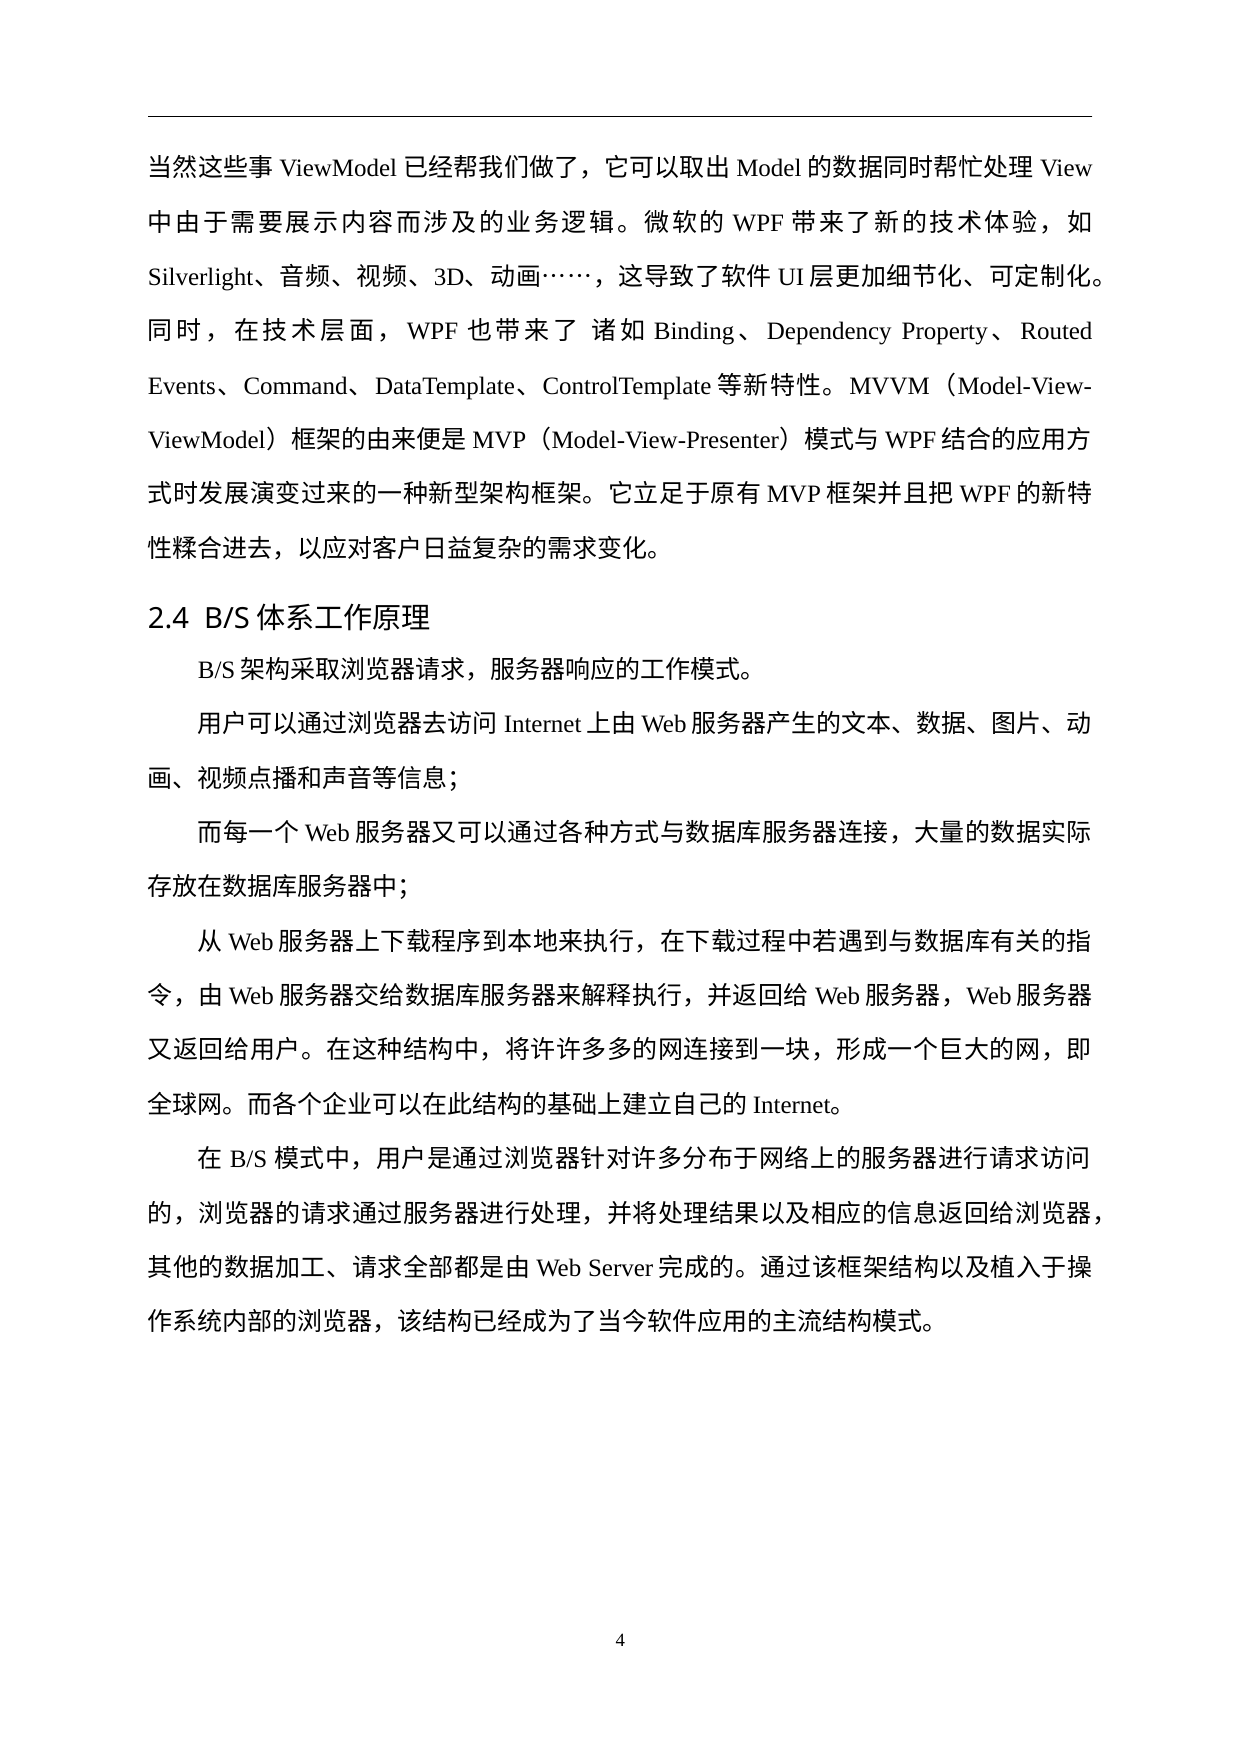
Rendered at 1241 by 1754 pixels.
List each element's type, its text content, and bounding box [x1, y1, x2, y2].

text 用户可以通过浏览器去访问Internet上由Web服务器产生的文本、数据、图片、动画、视频点播和声音等信息； [148, 704, 1092, 794]
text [148, 148, 1092, 564]
text B/S架构采取浏览器请求，服务器响应的工作模式。 [148, 649, 1092, 686]
text 而每一个Web服务器又可以通过各种方式与数据库服务器连接，大量的数据实际存放在数据库服务器中； [148, 812, 1092, 903]
text 从Web服务器上下载程序到本地来执行，在下载过程中若遇到与数据库有关的指令，由Web服务器交给数据库服务器来解释执行，并返回给Web服务器，Web服务器又返回给用户。在这种结构中，将许许多多的网连接到一块，形成一个巨大的网，即全球网。而各个企业可以在此结构的基础上建立自己的Internet。 [148, 921, 1092, 1121]
text 在 B/S 模式中，用户是通过浏览器针对许多分布于网络上的服务器进行请求访问的，浏览器的请求通过服务器进行处理，并将处理结果以及相应的信息返回给浏览器，其他的数据加工、请求全部都是由Web Server完成的。通过该框架结构以及植入于操作系统内部的浏览器，该结构已经成为了当今软件应用的主流结构模式。 [148, 1139, 1092, 1338]
subtitle 2.4 B/S体系工作原理 [148, 595, 1092, 637]
